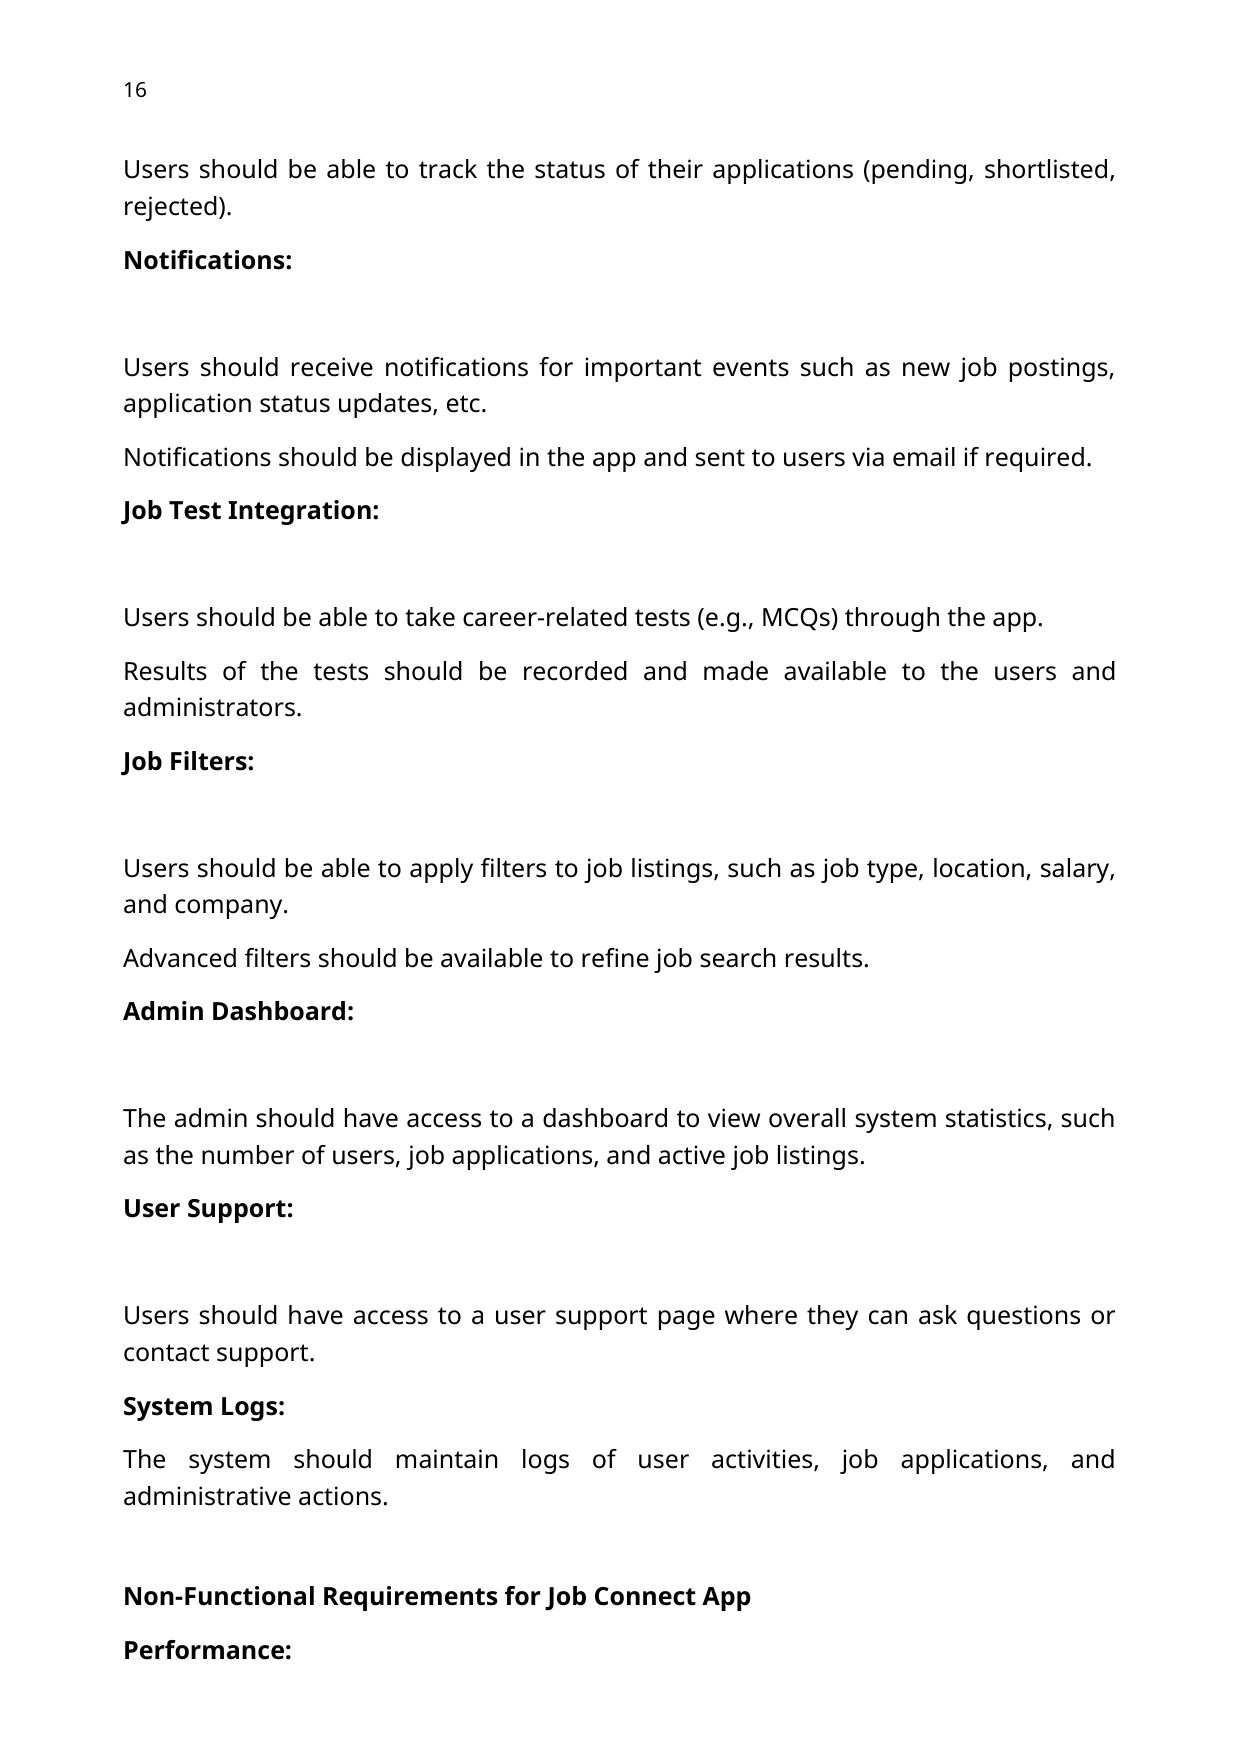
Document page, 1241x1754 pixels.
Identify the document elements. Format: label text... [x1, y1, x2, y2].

text Users should be able to track the status of their applications (pending, shortlisted, rejected). [123, 152, 1117, 223]
text The admin should have access to a dashboard to view overall system statistics, such as the number of users, job applications, and active job listings. [123, 1101, 1117, 1172]
text Users should have access to a user support page where they can ask questions or contact support. [123, 1298, 1117, 1369]
text Job Filters: [123, 743, 1117, 777]
text User Support: [123, 1191, 1117, 1225]
text Admin Dashboard: [123, 994, 1117, 1028]
text Results of the tests should be recorded and made available to the users and administrators. [123, 653, 1117, 724]
text Notifications should be displayed in the app and sent to users via email if required. [123, 439, 1117, 473]
text Notifications: [123, 242, 1117, 276]
text Non-Functional Requirements for Job Connect App [123, 1579, 1117, 1613]
text The system should maintain logs of user activities, job applications, and administrative actions. [123, 1442, 1117, 1512]
text System Logs: [123, 1388, 1117, 1422]
text Users should be able to apply filters to job listings, such as job type, location, salary, and company. [123, 850, 1117, 921]
text Users should receive notifications for important events such as new job postings, application status updates, etc. [123, 349, 1117, 420]
text Performance: [123, 1632, 1117, 1667]
text Advanced filters should be available to refine job search results. [123, 941, 1117, 974]
text Users should be able to take career-related tests (e.g., MCQs) through the app. [123, 600, 1117, 634]
text Job Test Integration: [123, 493, 1117, 527]
